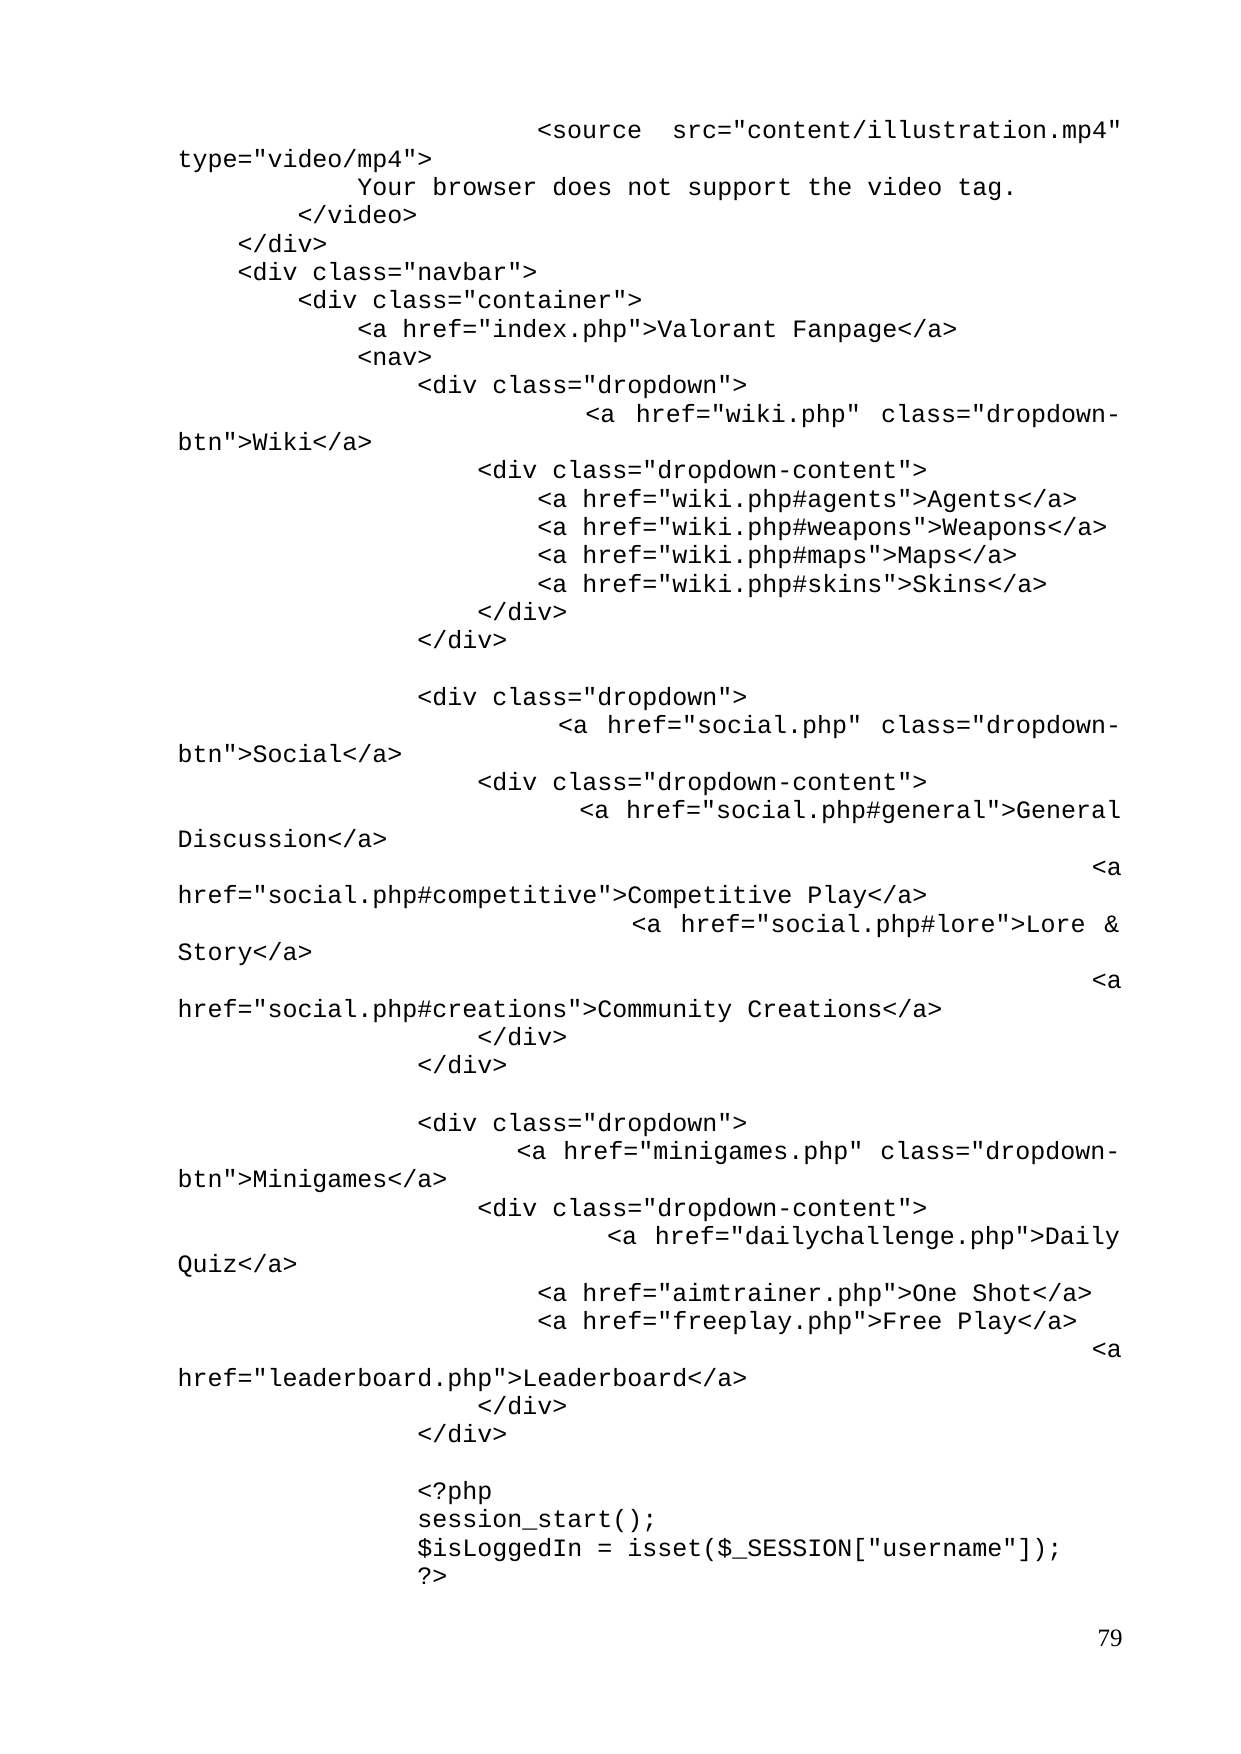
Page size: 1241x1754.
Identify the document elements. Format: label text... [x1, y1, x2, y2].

text </div> [177, 1422, 1122, 1450]
text <a href="leaderboard.php">Leaderboard</a> [177, 1337, 1122, 1393]
text <a href="social.php#competitive">Competitive Play</a> [177, 855, 1122, 911]
text </div> [177, 231, 1122, 260]
text <a href="social.php#lore">Lore & Story</a> [177, 911, 1122, 968]
text Your browser does not support the video tag. [177, 175, 1122, 203]
text <div class="dropdown"> [177, 373, 1122, 401]
text ?> [177, 1563, 1122, 1592]
text <a href="wiki.php" class="dropdown-btn">Wiki</a> [177, 401, 1122, 458]
text <a href="social.php" class="dropdown-btn">Social</a> [177, 713, 1122, 770]
text <source src="content/illustration.mp4" type="video/mp4"> [177, 118, 1122, 175]
text <a href="dailychallenge.php">Daily Quiz</a> [177, 1223, 1122, 1280]
text session_start(); [177, 1507, 1122, 1535]
text <a href="social.php#creations">Community Creations</a> [177, 968, 1122, 1025]
text <div class="dropdown-content"> [177, 770, 1122, 798]
text <a href="wiki.php#skins">Skins</a> [177, 571, 1122, 600]
text <a href="wiki.php#maps">Maps</a> [177, 543, 1122, 571]
text <div class="dropdown-content"> [177, 1195, 1122, 1223]
text </div> [177, 1393, 1122, 1422]
text <?php [177, 1478, 1122, 1507]
text $isLoggedIn = isset($_SESSION["username"]); [177, 1535, 1122, 1563]
text <div class="dropdown"> [177, 685, 1122, 713]
text <div class="navbar"> [177, 260, 1122, 288]
text <a href="freeplay.php">Free Play</a> [177, 1308, 1122, 1337]
text <a href="wiki.php#agents">Agents</a> [177, 486, 1122, 515]
text <div class="container"> [177, 288, 1122, 316]
text <a href="minigames.php" class="dropdown-btn">Minigames</a> [177, 1138, 1122, 1195]
text <div class="dropdown"> [177, 1110, 1122, 1138]
text </div> [177, 1053, 1122, 1081]
text </div> [177, 1025, 1122, 1053]
text <nav> [177, 345, 1122, 373]
text </div> [177, 628, 1122, 656]
text <a href="aimtrainer.php">One Shot</a> [177, 1280, 1122, 1308]
text <div class="dropdown-content"> [177, 458, 1122, 486]
text </video> [177, 203, 1122, 231]
text <a href="index.php">Valorant Fanpage</a> [177, 316, 1122, 345]
text <a href="wiki.php#weapons">Weapons</a> [177, 515, 1122, 543]
text </div> [177, 600, 1122, 628]
text <a href="social.php#general">General Discussion</a> [177, 798, 1122, 855]
